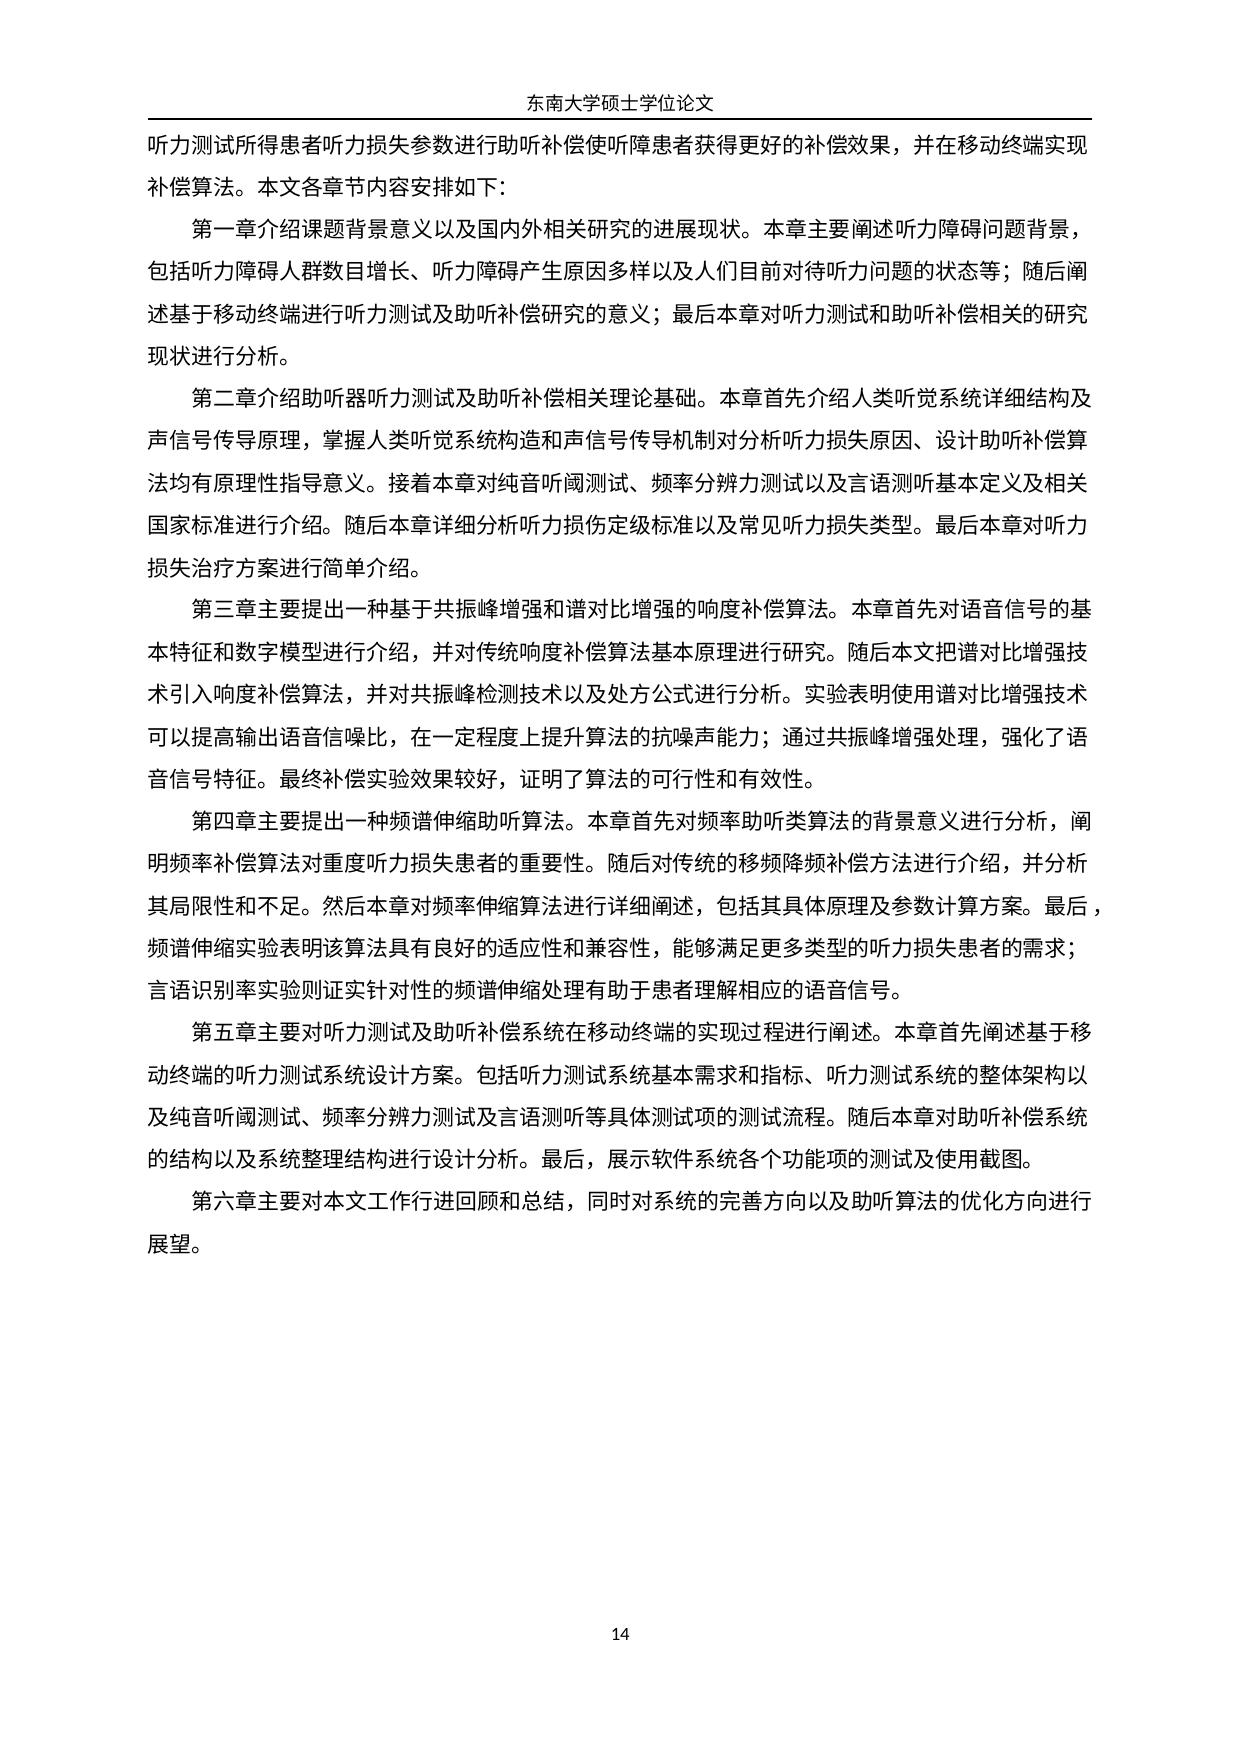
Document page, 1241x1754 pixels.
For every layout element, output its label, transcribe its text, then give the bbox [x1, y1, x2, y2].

text 第一章介绍课题背景意义以及国内外相关研究的进展现状。本章主要阐述听力障碍问题背景，包括听力障碍人群数目增长、听力障碍产生原因多样以及人们目前对待听力问题的状态等；随后阐述基于移动终端进行听力测试及助听补偿研究的意义；最后本章对听力测试和助听补偿相关的研究现状进行分析。 [148, 211, 1092, 372]
text 第三章主要提出一种基于共振峰增强和谱对比增强的响度补偿算法。本章首先对语音信号的基本特征和数字模型进行介绍，并对传统响度补偿算法基本原理进行研究。随后本文把谱对比增强技术引入响度补偿算法，并对共振峰检测技术以及处方公式进行分析。实验表明使用谱对比增强技术可以提高输出语音信噪比，在一定程度上提升算法的抗噪声能力；通过共振峰增强处理，强化了语音信号特征。最终补偿实验效果较好，证明了算法的可行性和有效性。 [148, 591, 1092, 795]
text 第六章主要对本文工作行进回顾和总结，同时对系统的完善方向以及助听算法的优化方向进行展望。 [148, 1183, 1092, 1259]
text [148, 126, 1092, 203]
text 第二章介绍助听器听力测试及助听补偿相关理论基础。本章首先介绍人类听觉系统详细结构及声信号传导原理，掌握人类听觉系统构造和声信号传导机制对分析听力损失原因、设计助听补偿算法均有原理性指导意义。接着本章对纯音听阈测试、频率分辨力测试以及言语测听基本定义及相关国家标准进行介绍。随后本章详细分析听力损伤定级标准以及常见听力损失类型。最后本章对听力损失治疗方案进行简单介绍。 [148, 380, 1092, 583]
text 第五章主要对听力测试及助听补偿系统在移动终端的实现过程进行阐述。本章首先阐述基于移动终端的听力测试系统设计方案。包括听力测试系统基本需求和指标、听力测试系统的整体架构以及纯音听阈测试、频率分辨力测试及言语测听等具体测试项的测试流程。随后本章对助听补偿系统的结构以及系统整理结构进行设计分析。最后，展示软件系统各个功能项的测试及使用截图。 [148, 1014, 1092, 1175]
text 第四章主要提出一种频谱伸缩助听算法。本章首先对频率助听类算法的背景意义进行分析，阐明频率补偿算法对重度听力损失患者的重要性。随后对传统的移频降频补偿方法进行介绍，并分析其局限性和不足。然后本章对频率伸缩算法进行详细阐述，包括其具体原理及参数计算方案。最后，频谱伸缩实验表明该算法具有良好的适应性和兼容性，能够满足更多类型的听力损失患者的需求；言语识别率实验则证实针对性的频谱伸缩处理有助于患者理解相应的语音信号。 [148, 803, 1092, 1006]
